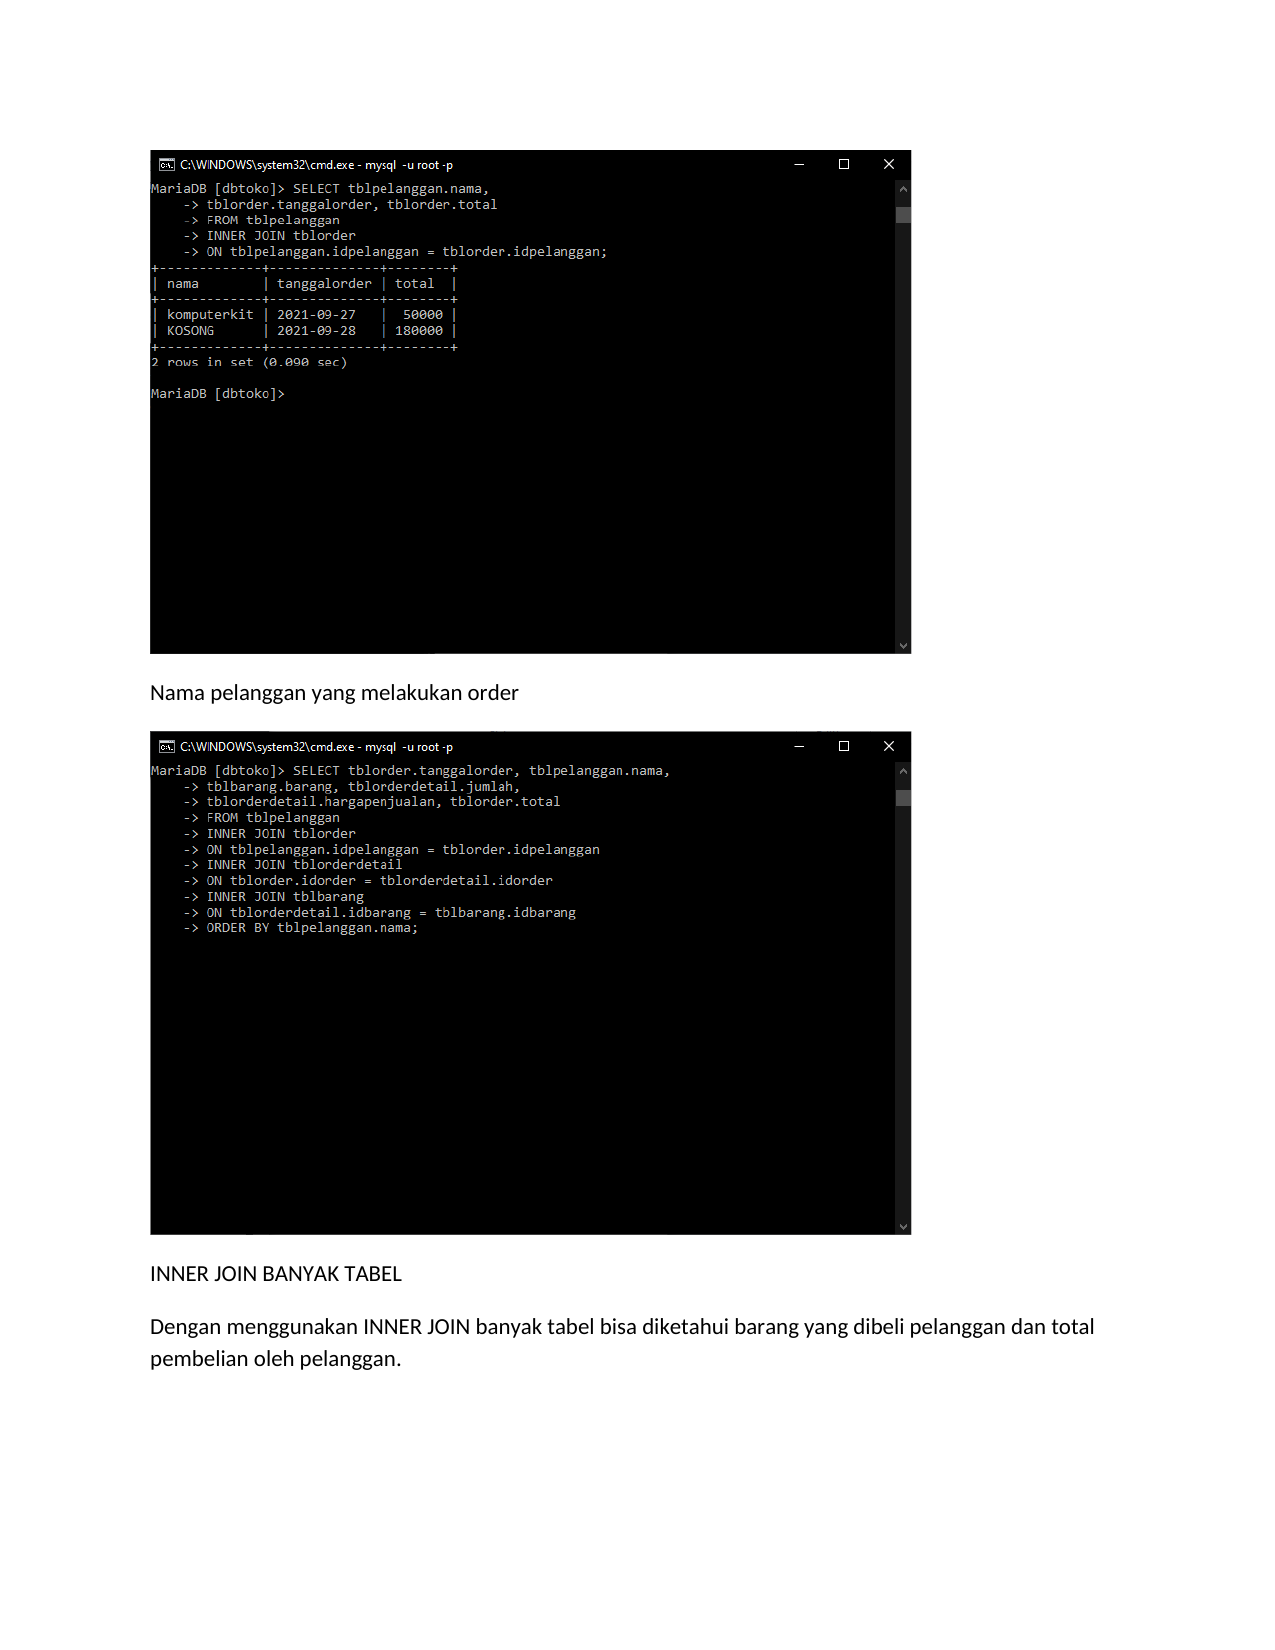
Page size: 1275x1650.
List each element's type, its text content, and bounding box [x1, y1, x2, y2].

picture [150, 150, 912, 654]
text INNER JOIN BANYAK TABEL [150, 1259, 1125, 1287]
picture [150, 731, 912, 1235]
text Dengan menggunakan INNER JOIN banyak tabel bisa diketahui barang yang dibeli pelanggan dan total pembelian oleh pelanggan. [150, 1312, 1125, 1372]
text Nama pelanggan yang melakukan order [150, 678, 1125, 706]
